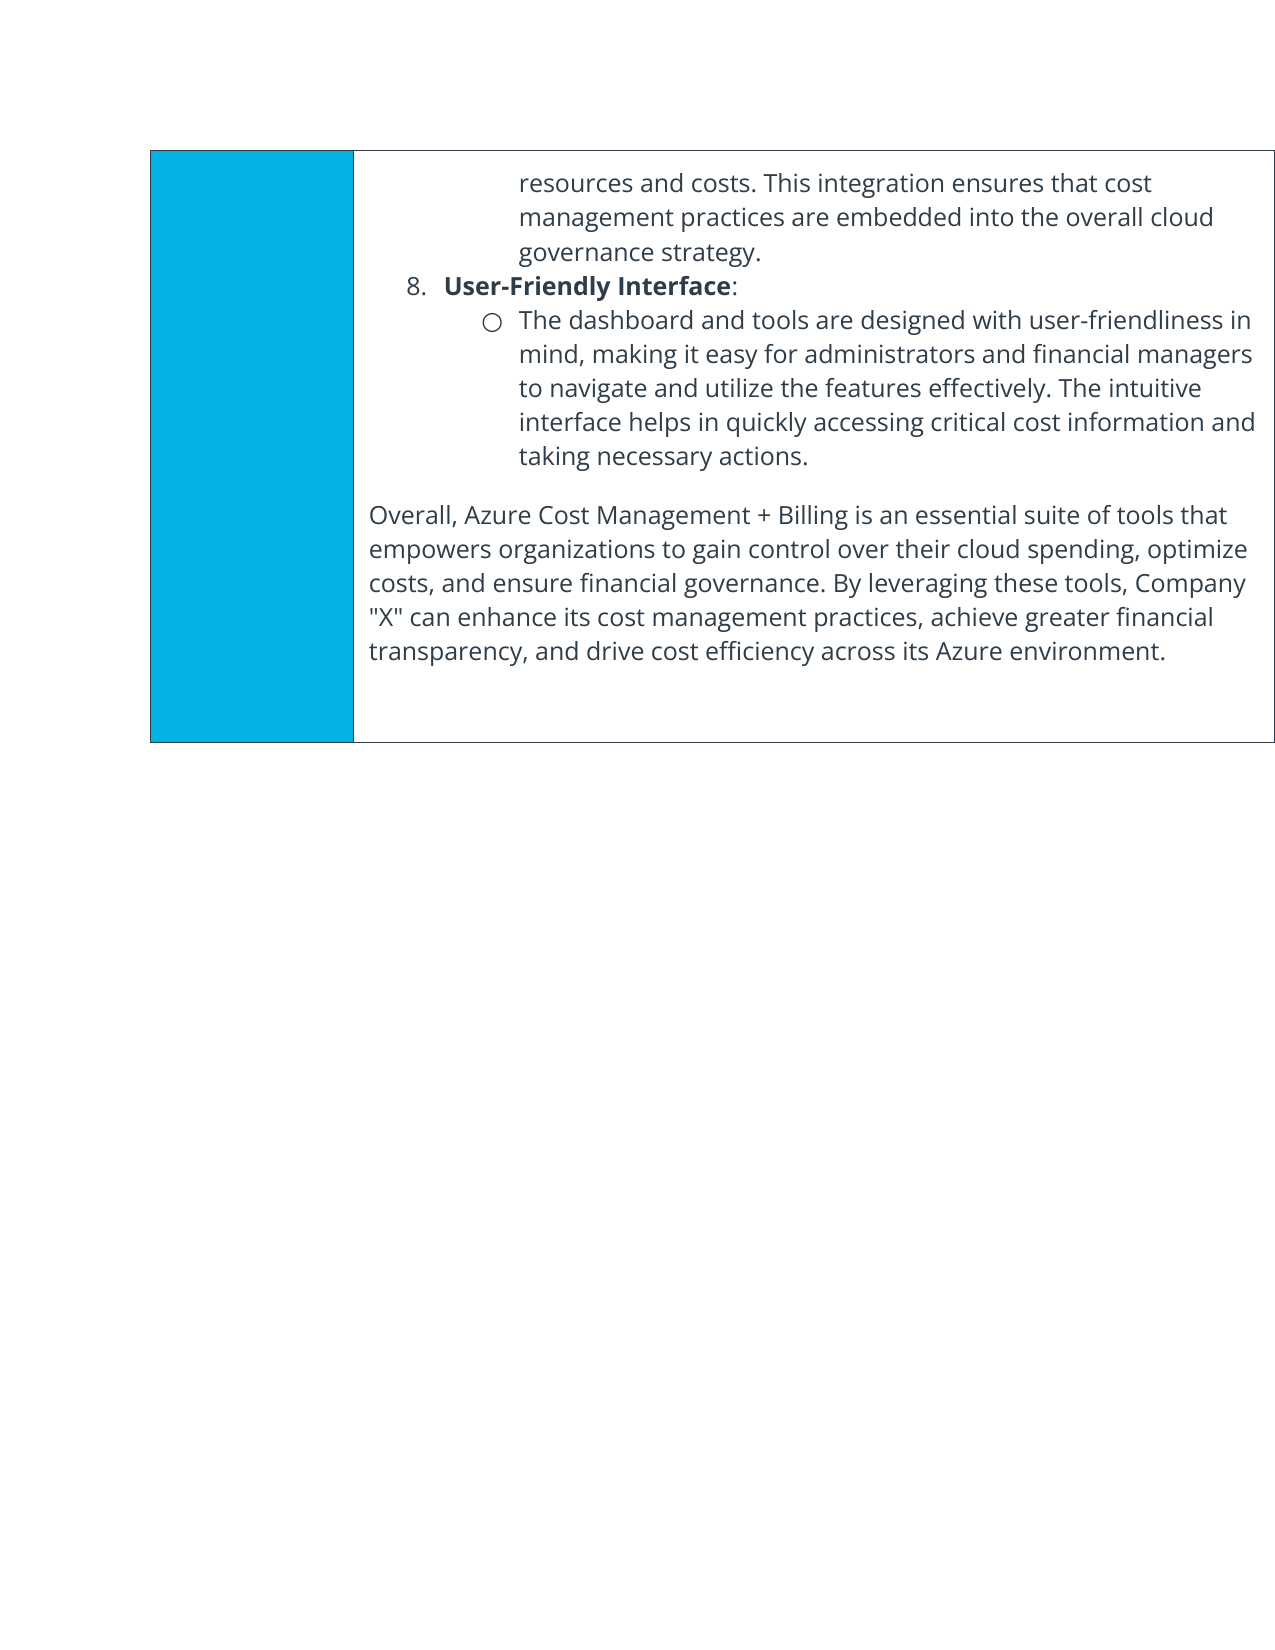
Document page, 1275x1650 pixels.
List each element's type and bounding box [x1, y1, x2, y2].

table_cell [151, 151, 353, 742]
table_cell [354, 151, 1274, 742]
